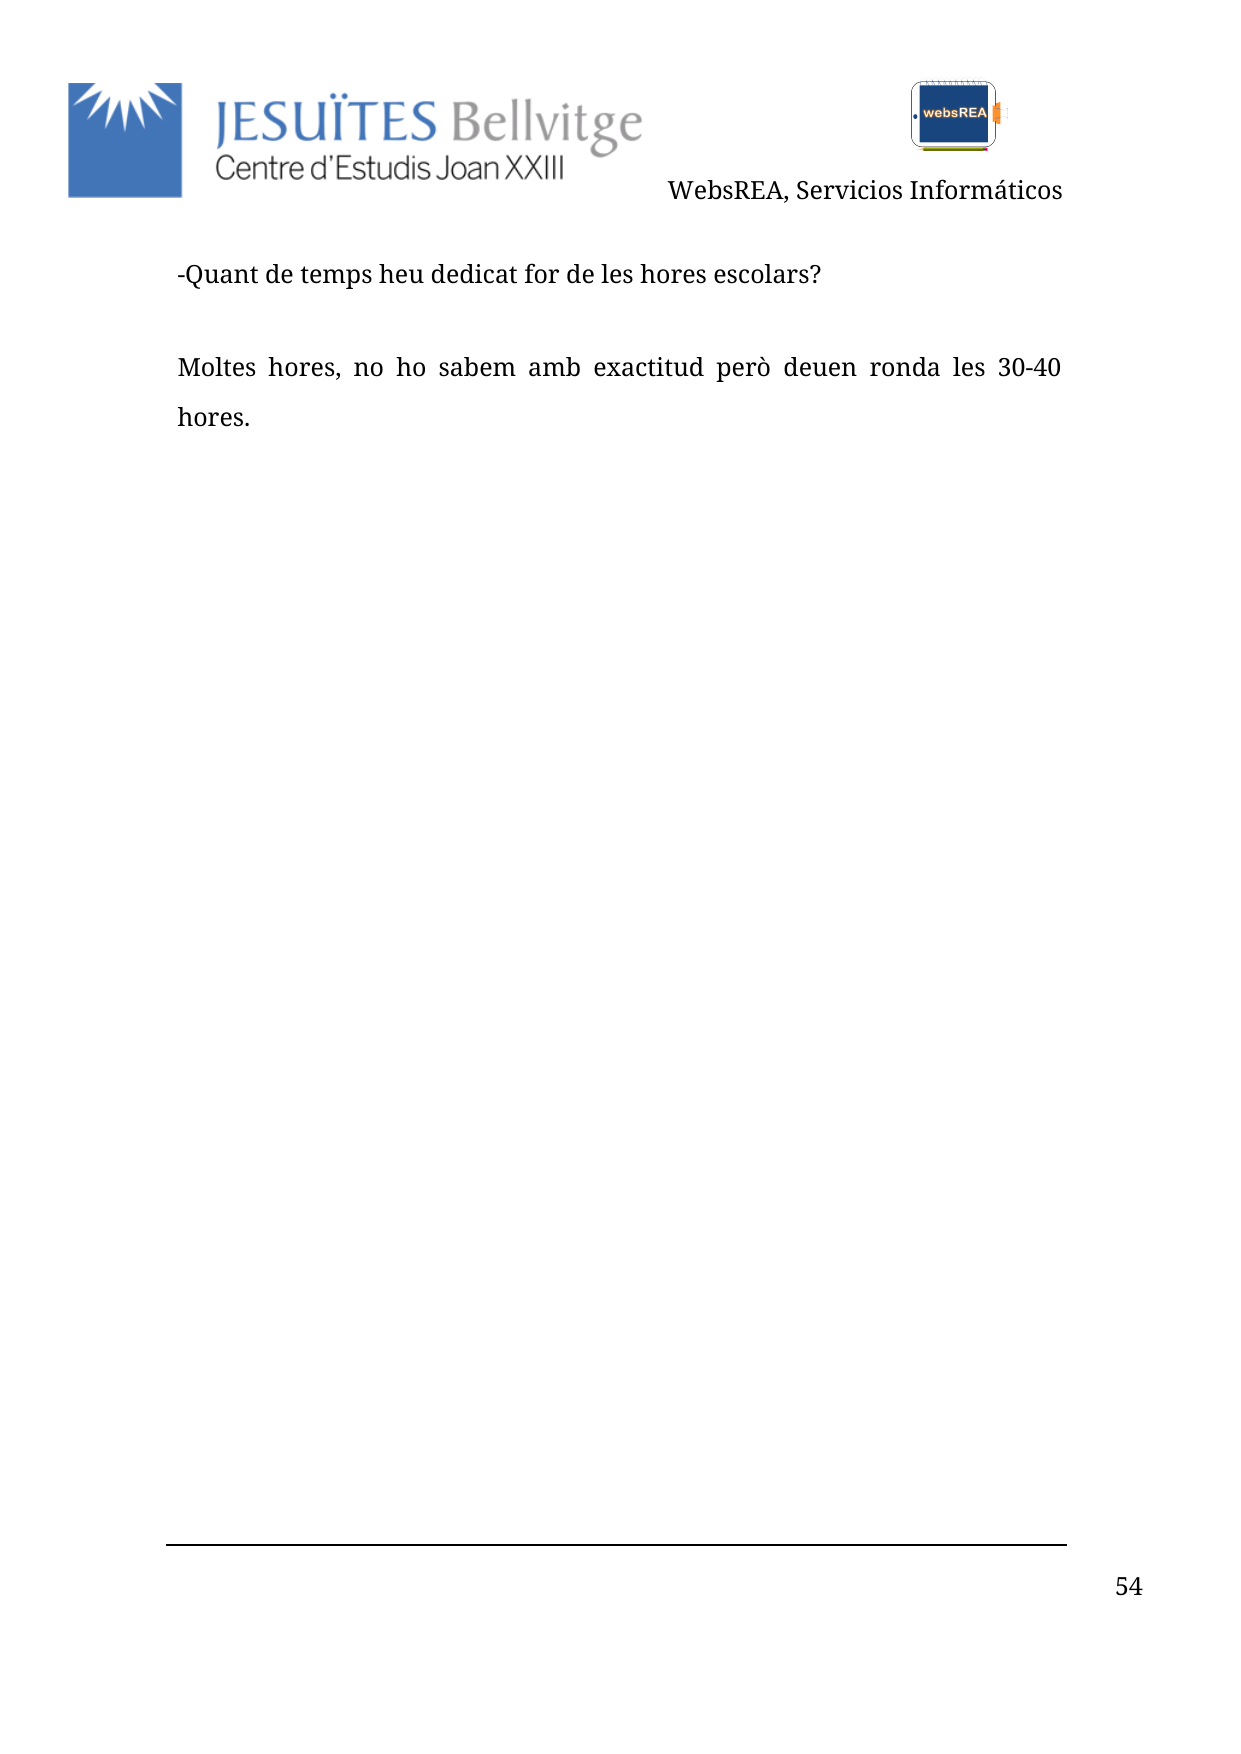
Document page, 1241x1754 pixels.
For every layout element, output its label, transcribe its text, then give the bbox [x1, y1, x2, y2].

picture [898, 73, 1014, 157]
picture [68, 83, 670, 198]
text -Quant de temps heu dedicat for de les hores escolars? [177, 256, 1063, 291]
text Moltes hores, no ho sabem amb exactitud però deuen ronda les 30-40 hores. [177, 349, 1063, 433]
